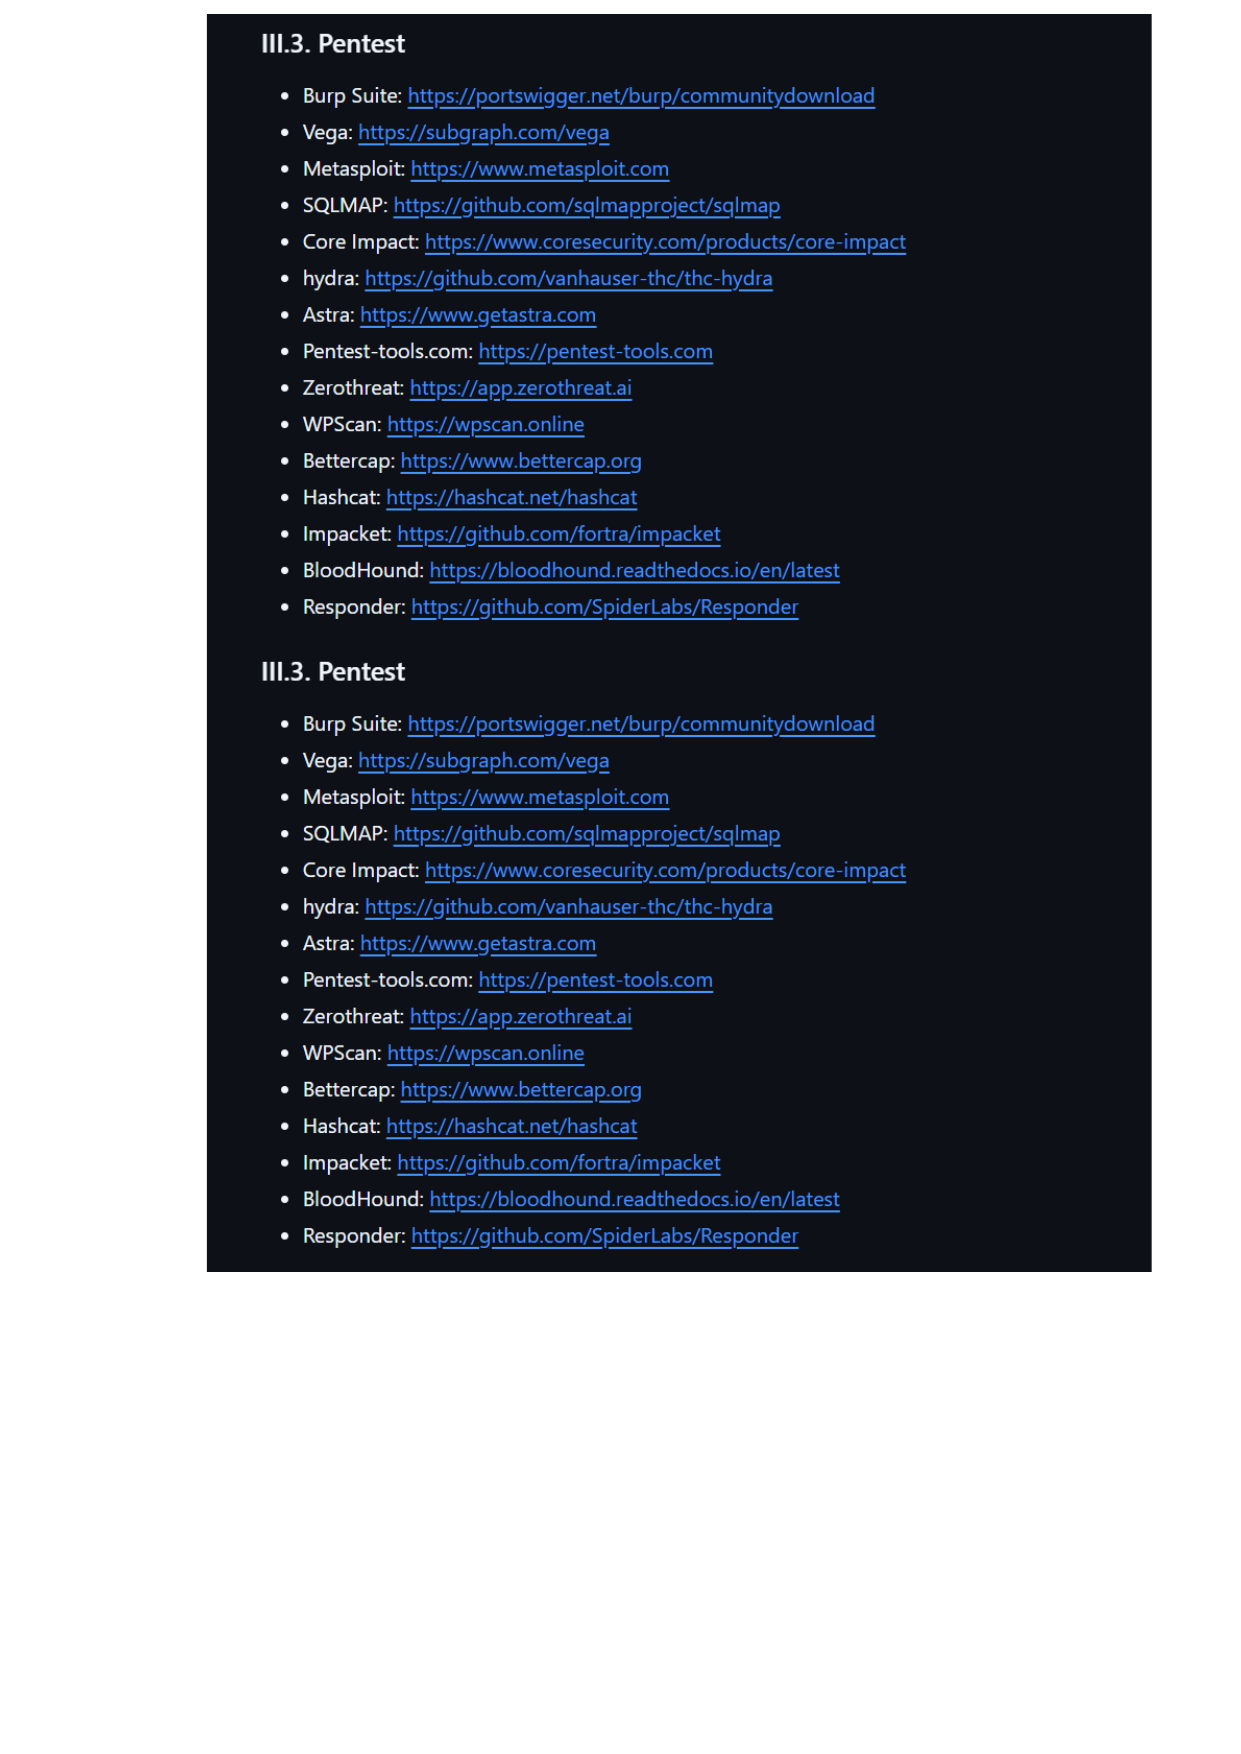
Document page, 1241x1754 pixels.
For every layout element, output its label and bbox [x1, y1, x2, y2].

picture [206, 14, 1152, 1272]
